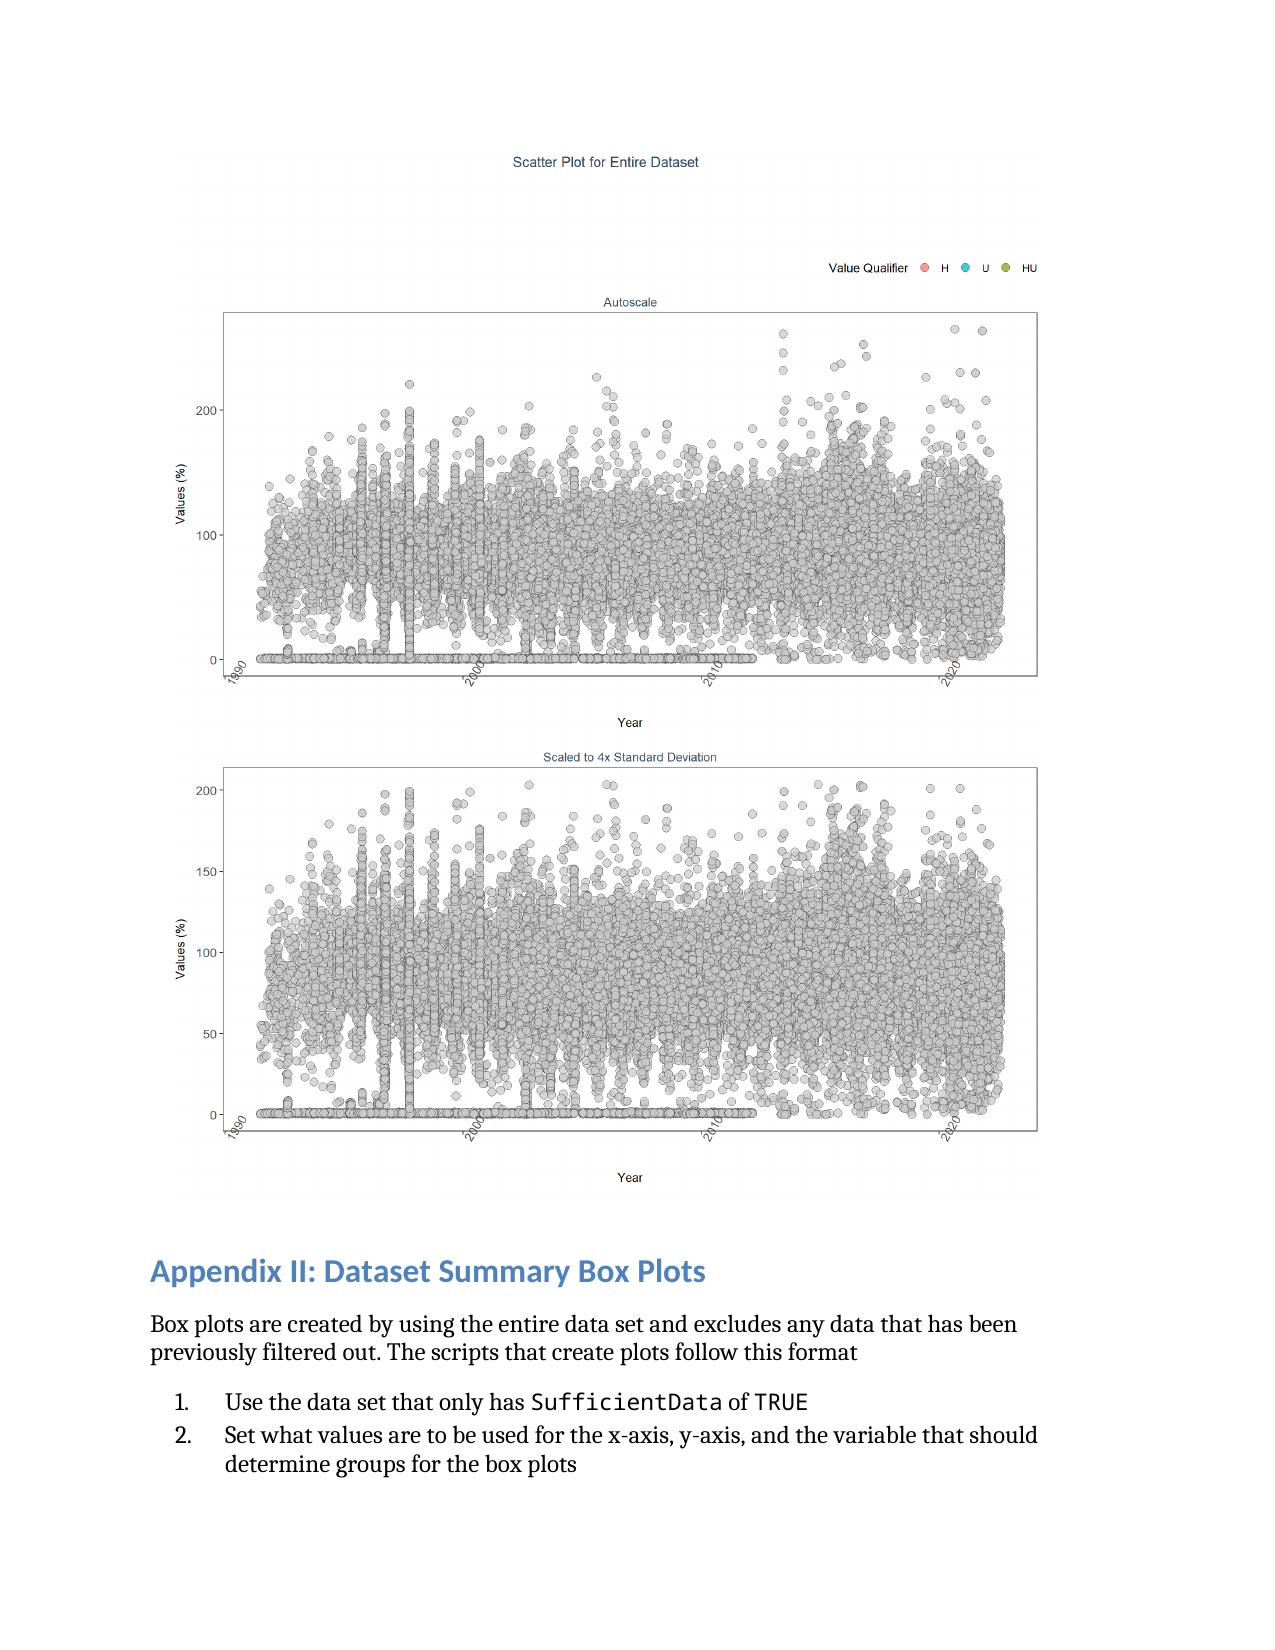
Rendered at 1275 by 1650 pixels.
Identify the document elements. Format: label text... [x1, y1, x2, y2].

text Box plots are created by using the entire data set and excludes any data that has been previously filtered out. The scripts that create plots follow this format [150, 1309, 1125, 1367]
subtitle Appendix II: Dataset Summary Box Plots [150, 1250, 1125, 1291]
list Use the data set that only has SufficientData of TRUE [175, 1386, 1125, 1417]
picture [168, 150, 1044, 1200]
list Set what values are to be used for the x-axis, y-axis, and the variable that should determine groups for the box plots [175, 1421, 1125, 1478]
